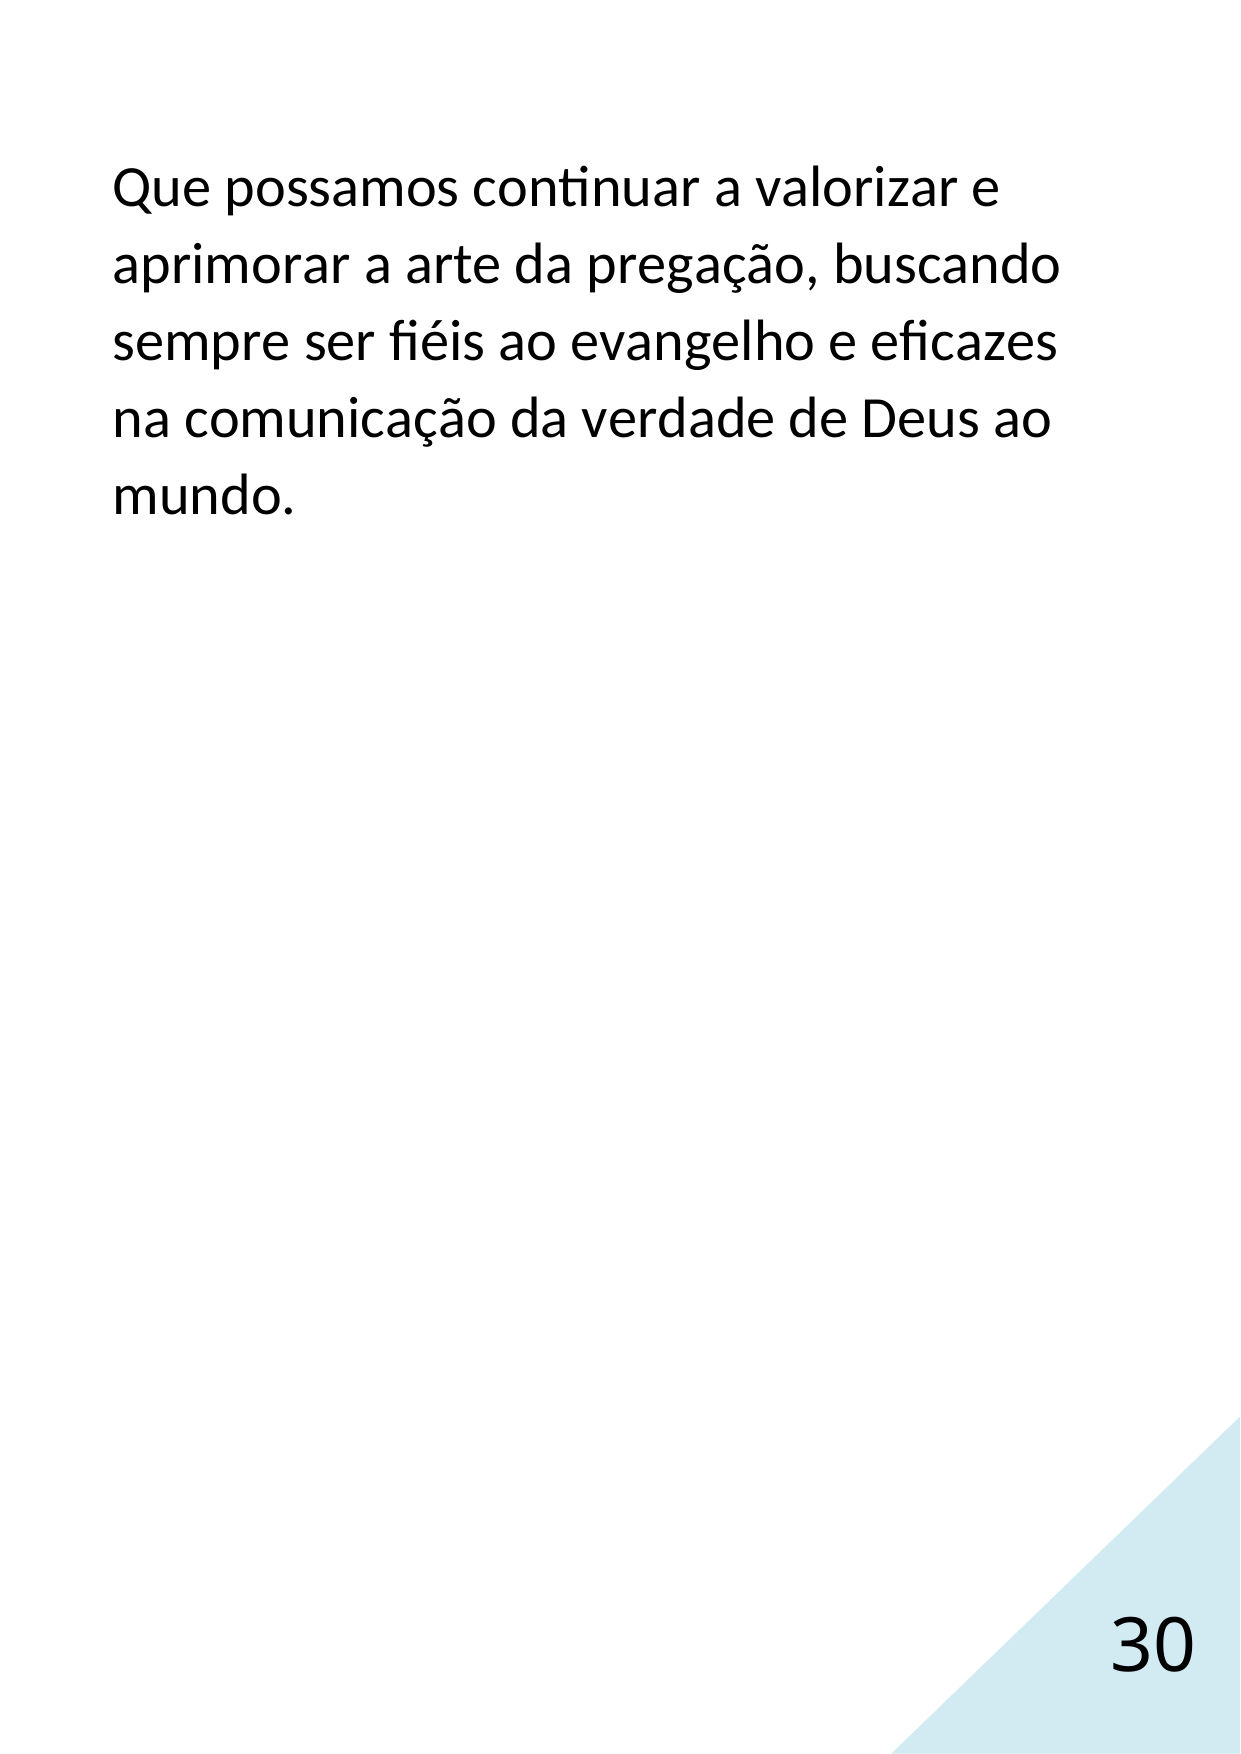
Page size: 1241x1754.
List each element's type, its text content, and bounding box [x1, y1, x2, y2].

text Que possamos continuar a valorizar e aprimorar a arte da pregação, buscando sempre ser fiéis ao evangelho e eficazes na comunicação da verdade de Deus ao mundo. [112, 150, 1128, 529]
